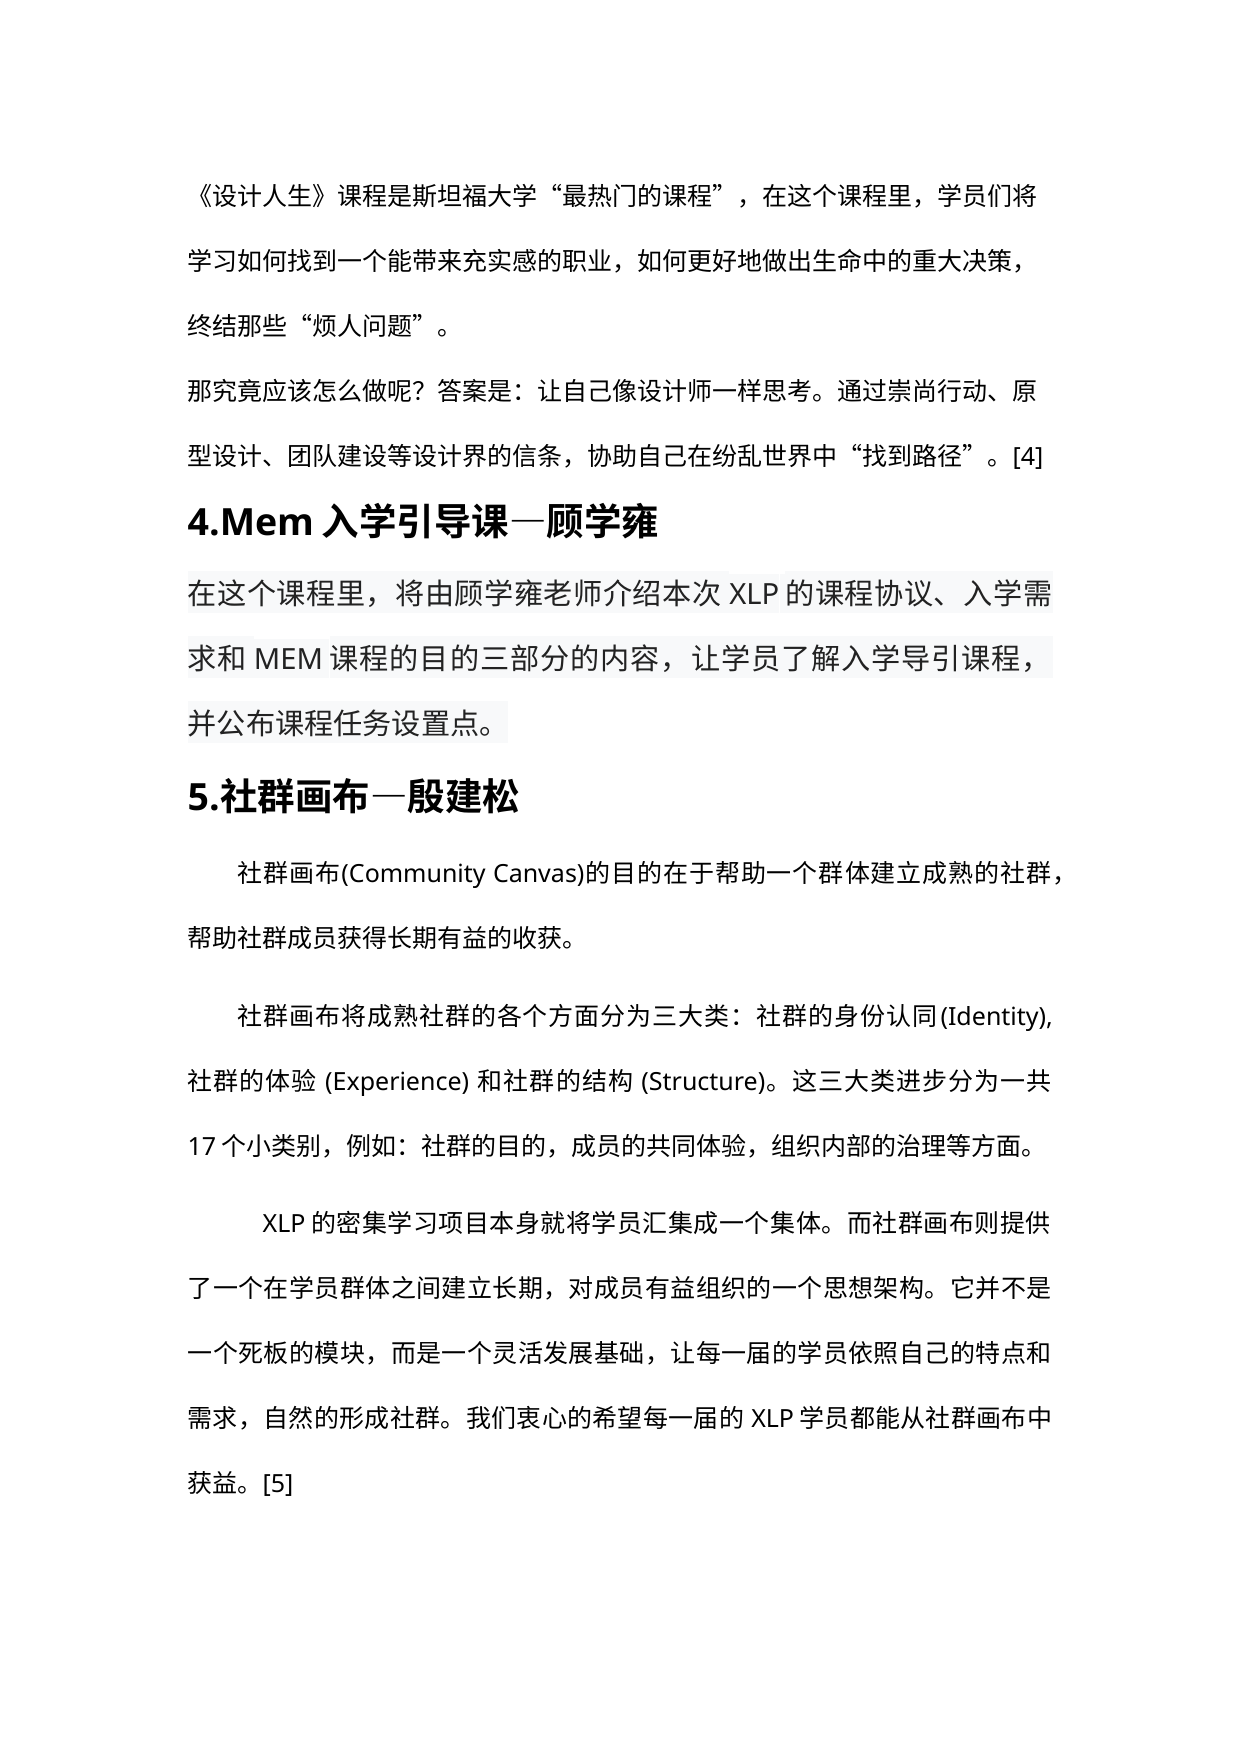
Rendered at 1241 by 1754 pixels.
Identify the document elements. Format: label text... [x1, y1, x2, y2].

text 社群画布将成熟社群的各个方面分为三大类：社群的身份认同(Identity), 社群的体验 (Experience) 和社群的结构 (Structure)。这三大类进步分为一共17个小类别，例如：社群的目的，成员的共同体验，组织内部的治理等方面。 [187, 982, 1053, 1177]
text 在这个课程里，将由顾学雍老师介绍本次XLP的课程协议、入学需求和MEM课程的目的三部分的内容，让学员了解入学导引课程，并公布课程任务设置点。 [187, 559, 1053, 754]
text 社群画布(Community Canvas)的目的在于帮助一个群体建立成熟的社群，帮助社群成员获得长期有益的收获。 [187, 839, 1053, 969]
text 5.社群画布—殷建松 [187, 762, 1053, 827]
text 那究竟应该怎么做呢？答案是：让自己像设计师一样思考。通过崇尚行动、原型设计、团队建设等设计界的信条，协助自己在纷乱世界中“找到路径”。[4] [187, 357, 1053, 487]
text 《设计人生》课程是斯坦福大学“最热门的课程”，在这个课程里，学员们将学习如何找到一个能带来充实感的职业，如何更好地做出生命中的重大决策，终结那些“烦人问题”。 [187, 162, 1053, 357]
text 4.Mem入学引导课—顾学雍 [187, 487, 1053, 552]
text XLP的密集学习项目本身就将学员汇集成一个集体。而社群画布则提供了一个在学员群体之间建立长期，对成员有益组织的一个思想架构。它并不是一个死板的模块，而是一个灵活发展基础，让每一届的学员依照自己的特点和需求，自然的形成社群。我们衷心的希望每一届的XLP学员都能从社群画布中获益。[5] [187, 1189, 1053, 1514]
